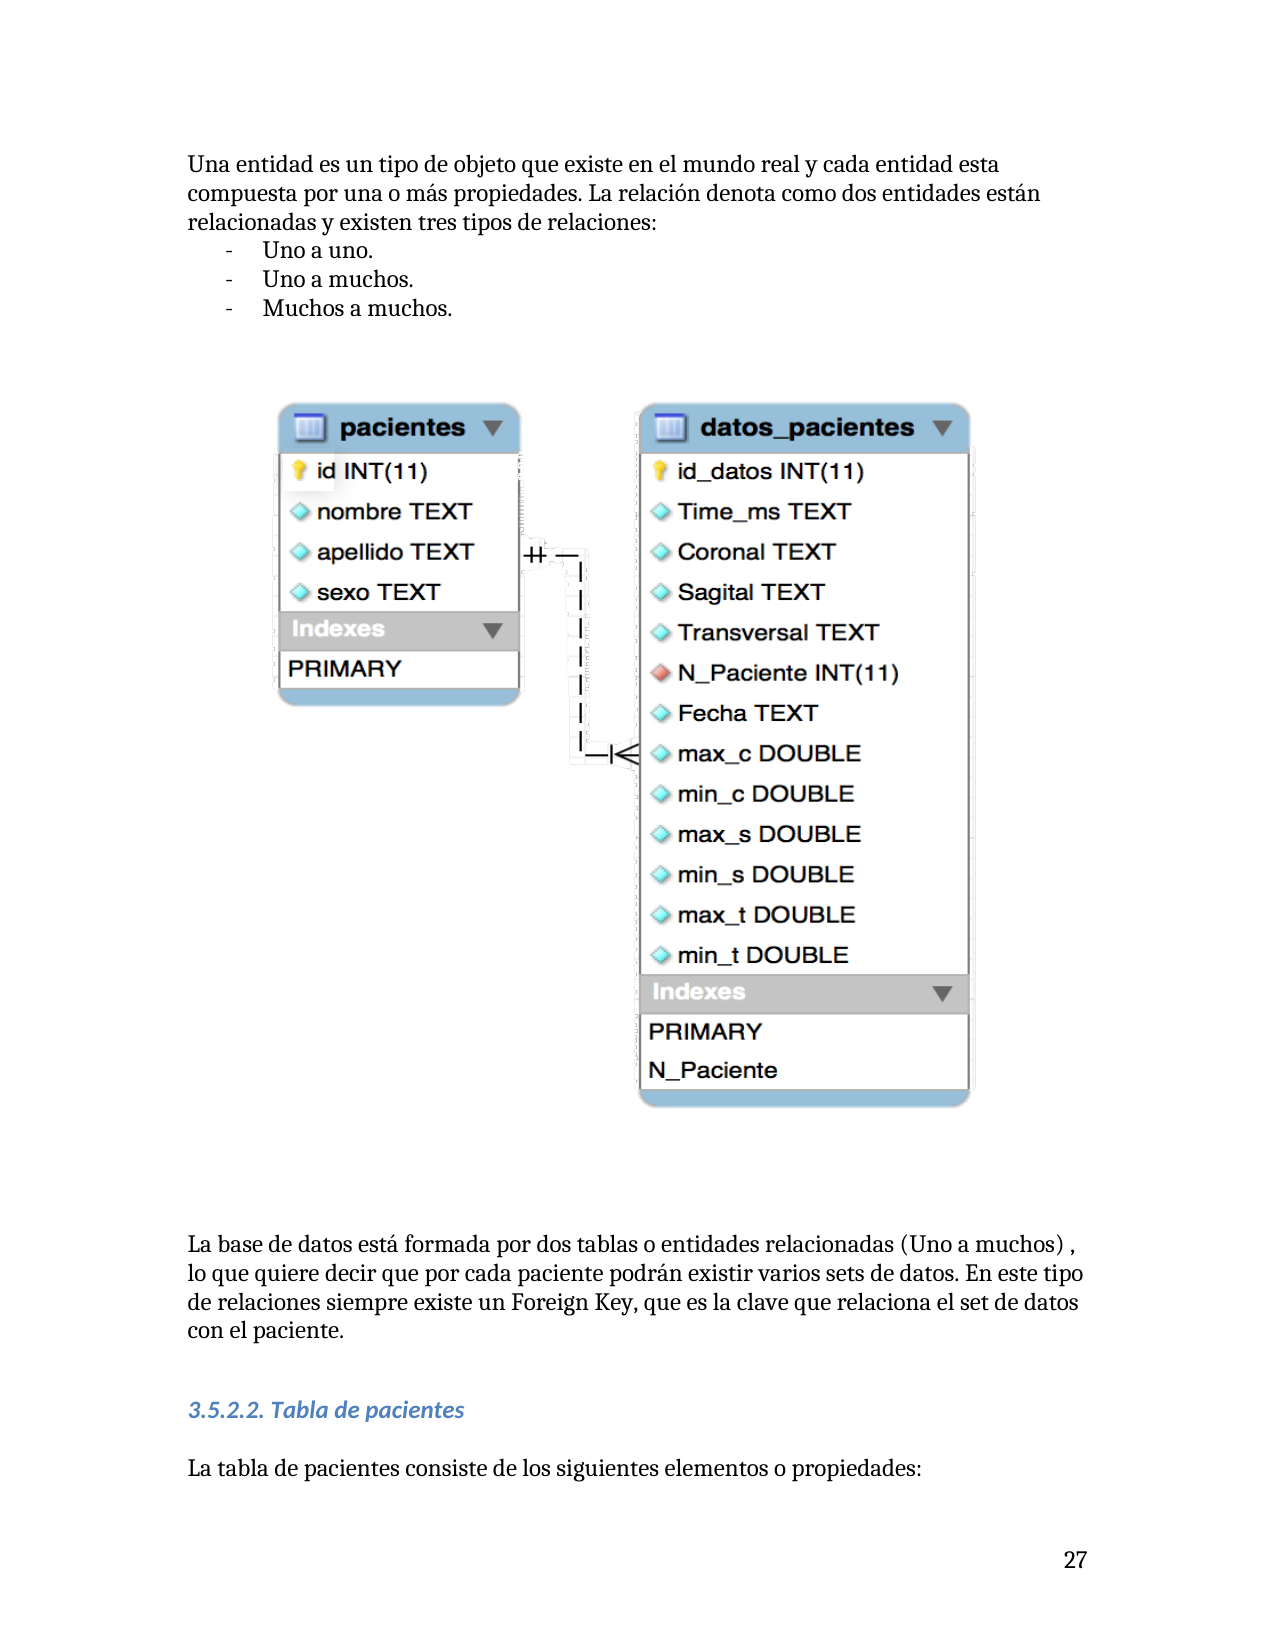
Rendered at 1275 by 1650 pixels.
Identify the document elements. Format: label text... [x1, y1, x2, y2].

picture [187, 351, 1132, 1202]
list Uno a uno. [225, 236, 1087, 265]
subtitle 3.5.2.2. Tabla de pacientes [187, 1394, 1087, 1425]
list Uno a muchos. [225, 265, 1087, 294]
text Una entidad es un tipo de objeto que existe en el mundo real y cada entidad esta compuesta por una o más propiedades. La relación denota como dos entidades están relacionadas y existen tres tipos de relaciones: [187, 150, 1087, 236]
text La base de datos está formada por dos tablas o entidades relacionadas (Uno a muchos) , lo que quiere decir que por cada paciente podrán existir varios sets de datos. En este tipo de relaciones siempre existe un Foreign Key, que es la clave que relaciona el set de datos con el paciente. [187, 1230, 1087, 1345]
list Muchos a muchos. [225, 294, 1087, 322]
text La tabla de pacientes consiste de los siguientes elementos o propiedades: [187, 1454, 1087, 1483]
